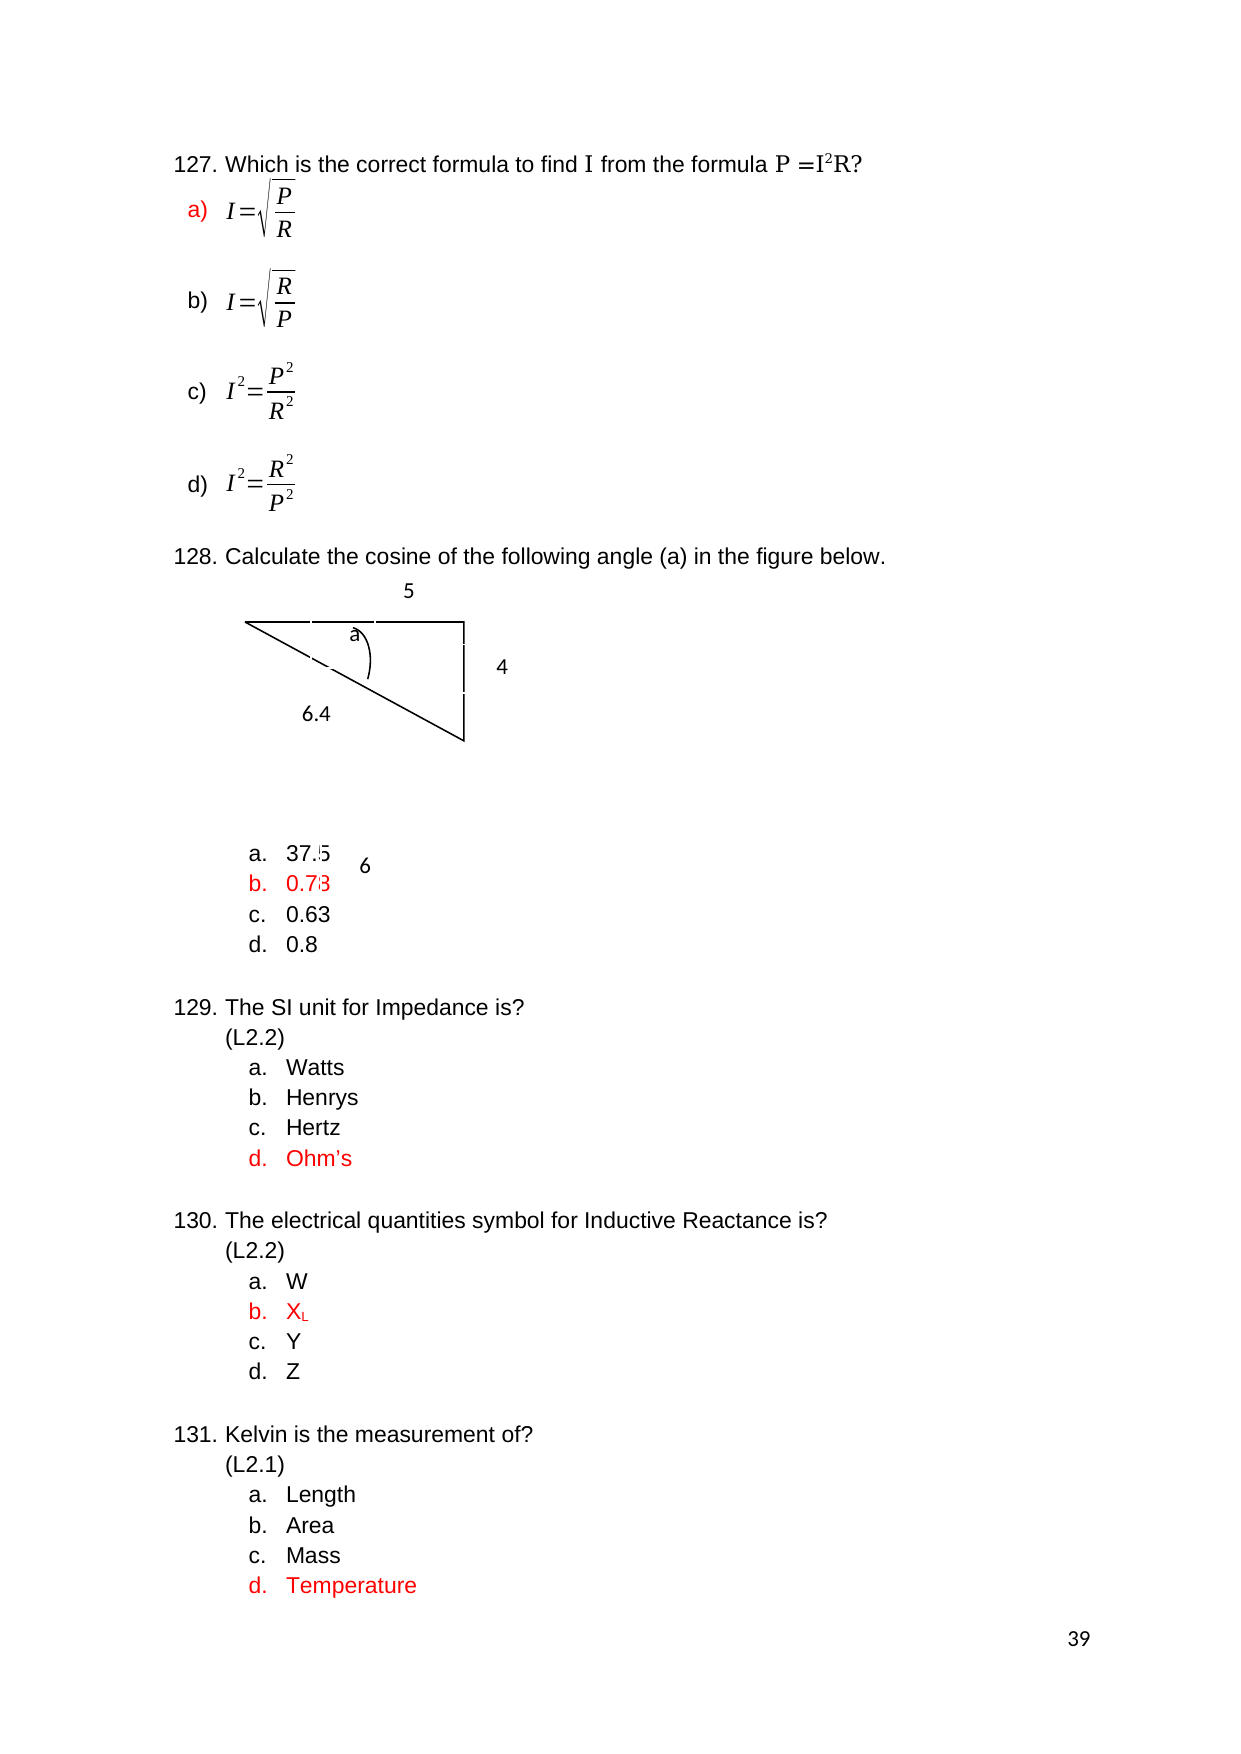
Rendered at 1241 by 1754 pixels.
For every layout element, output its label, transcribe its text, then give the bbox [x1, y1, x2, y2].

list 37.5 [248, 840, 1090, 867]
list Length [248, 1481, 1090, 1508]
list XL [248, 1298, 1090, 1324]
list Which is the correct formula to find I from the formula P =I2R? [173, 150, 1090, 178]
list 0.8 [248, 931, 1090, 989]
list Watts [248, 1054, 1090, 1080]
list 0.63 [248, 901, 1090, 927]
list The SI unit for Impedance is? (L2.2) [173, 993, 1090, 1050]
list Mass [248, 1542, 1090, 1568]
list Area [248, 1512, 1090, 1538]
list Calculate the cosine of the following angle (a) in the figure below. [173, 543, 1090, 569]
list The electrical quantities symbol for Inductive Reactance is? (L2.2) [173, 1207, 1090, 1264]
list 0.78 [248, 870, 1090, 897]
list Henrys [248, 1084, 1090, 1111]
list Hertz [248, 1114, 1090, 1141]
list Z [248, 1358, 1090, 1417]
list Temperature [248, 1572, 1090, 1598]
list Ohm’s [248, 1144, 1090, 1203]
list Y [248, 1328, 1090, 1354]
list W [248, 1268, 1090, 1294]
list Kelvin is the measurement of? (L2.1) [173, 1421, 1090, 1478]
